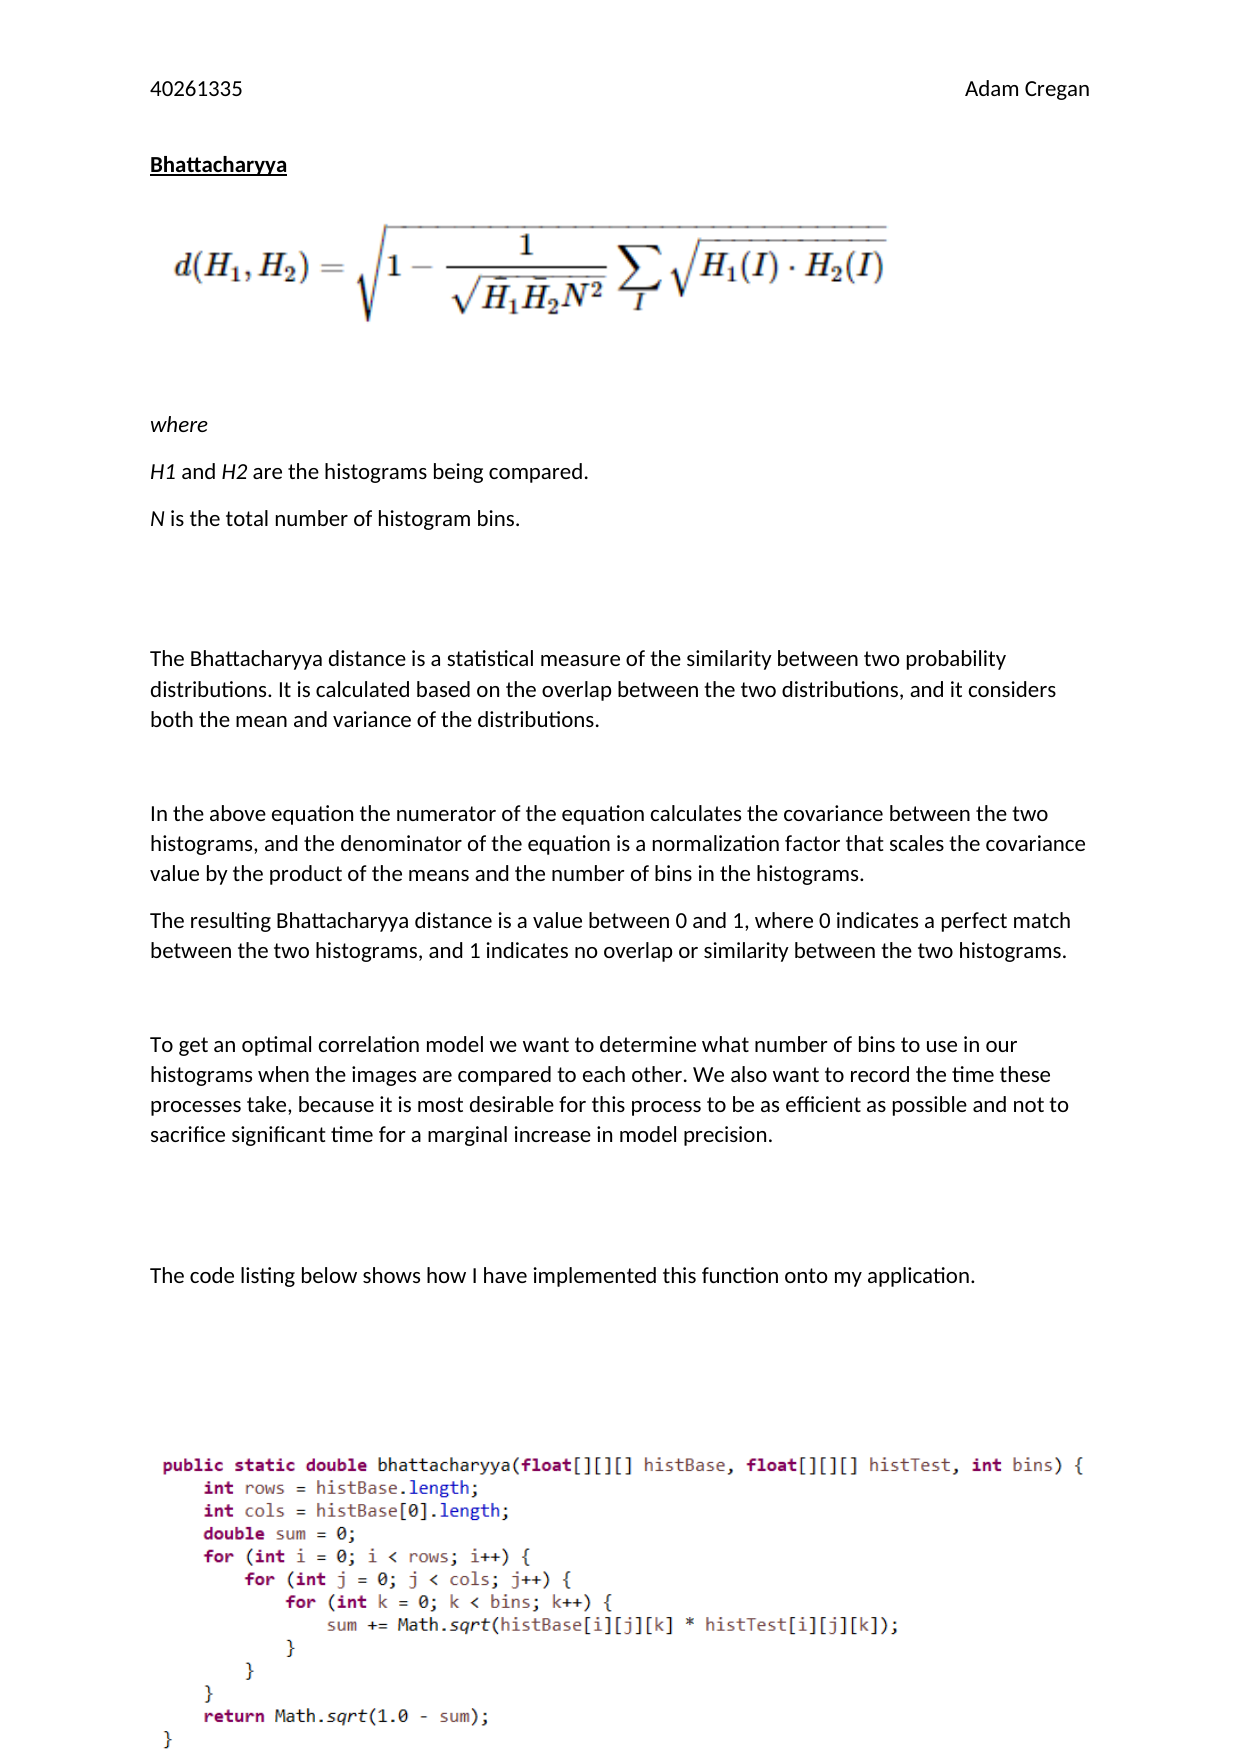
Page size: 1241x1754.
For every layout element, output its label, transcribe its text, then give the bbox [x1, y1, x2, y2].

text The resulting Bhattacharyya distance is a value between 0 and 1, where 0 indicates a perfect match between the two histograms, and 1 indicates no overlap or similarity between the two histograms. [150, 906, 1090, 964]
text In the above equation the numerator of the equation calculates the covariance between the two histograms, and the denominator of the equation is a normalization factor that scales the covariance value by the product of the means and the number of bins in the histograms. [150, 799, 1090, 887]
text where [150, 410, 1090, 438]
text H1 and H2 are the histograms being compared. [150, 457, 1090, 485]
text The code listing below shows how I have implemented this function onto my application. [150, 1261, 1090, 1289]
picture [150, 1454, 1091, 1754]
text N is the total number of histogram bins. [150, 504, 1090, 532]
picture [150, 196, 902, 343]
text To get an optimal correlation model we want to determine what number of bins to use in our histograms when the images are compared to each other. We also want to record the time these processes take, because it is most desirable for this process to be as efficient as possible and not to sacrifice significant time for a marginal increase in model precision. [150, 1030, 1090, 1148]
text Bhattacharyya [150, 150, 1090, 178]
text The Bhattacharyya distance is a statistical measure of the similarity between two probability distributions. It is calculated based on the overlap between the two distributions, and it considers both the mean and variance of the distributions. [150, 644, 1090, 733]
